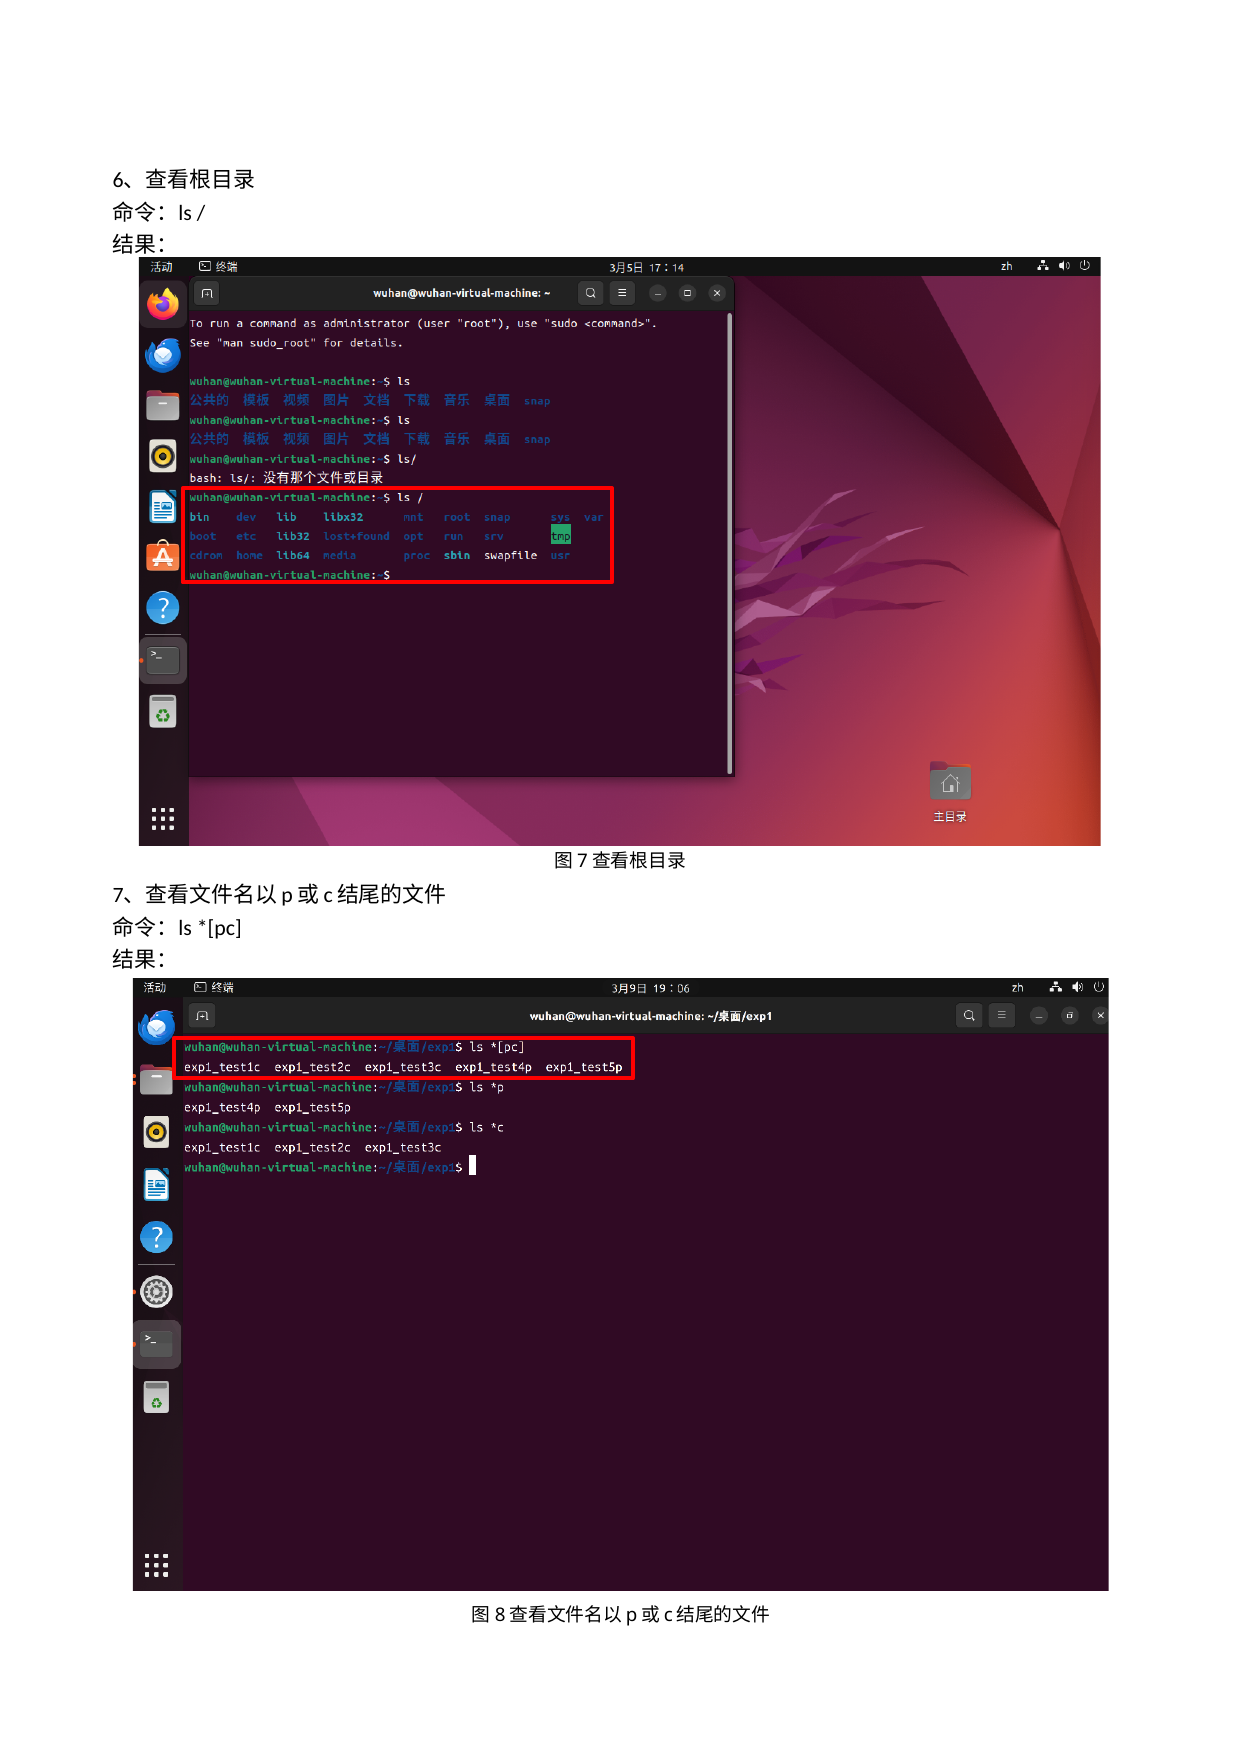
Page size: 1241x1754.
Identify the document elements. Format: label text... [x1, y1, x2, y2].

text 结果： [112, 227, 1128, 259]
picture [138, 259, 1101, 846]
text 命令：ls *[pc] [112, 909, 1128, 942]
picture [132, 978, 1109, 1591]
text 结果： [112, 942, 1128, 974]
text 7、查看文件名以p或c结尾的文件 [112, 877, 1128, 909]
text 6、查看根目录 [112, 162, 1128, 194]
text 命令：ls / [112, 194, 1128, 227]
